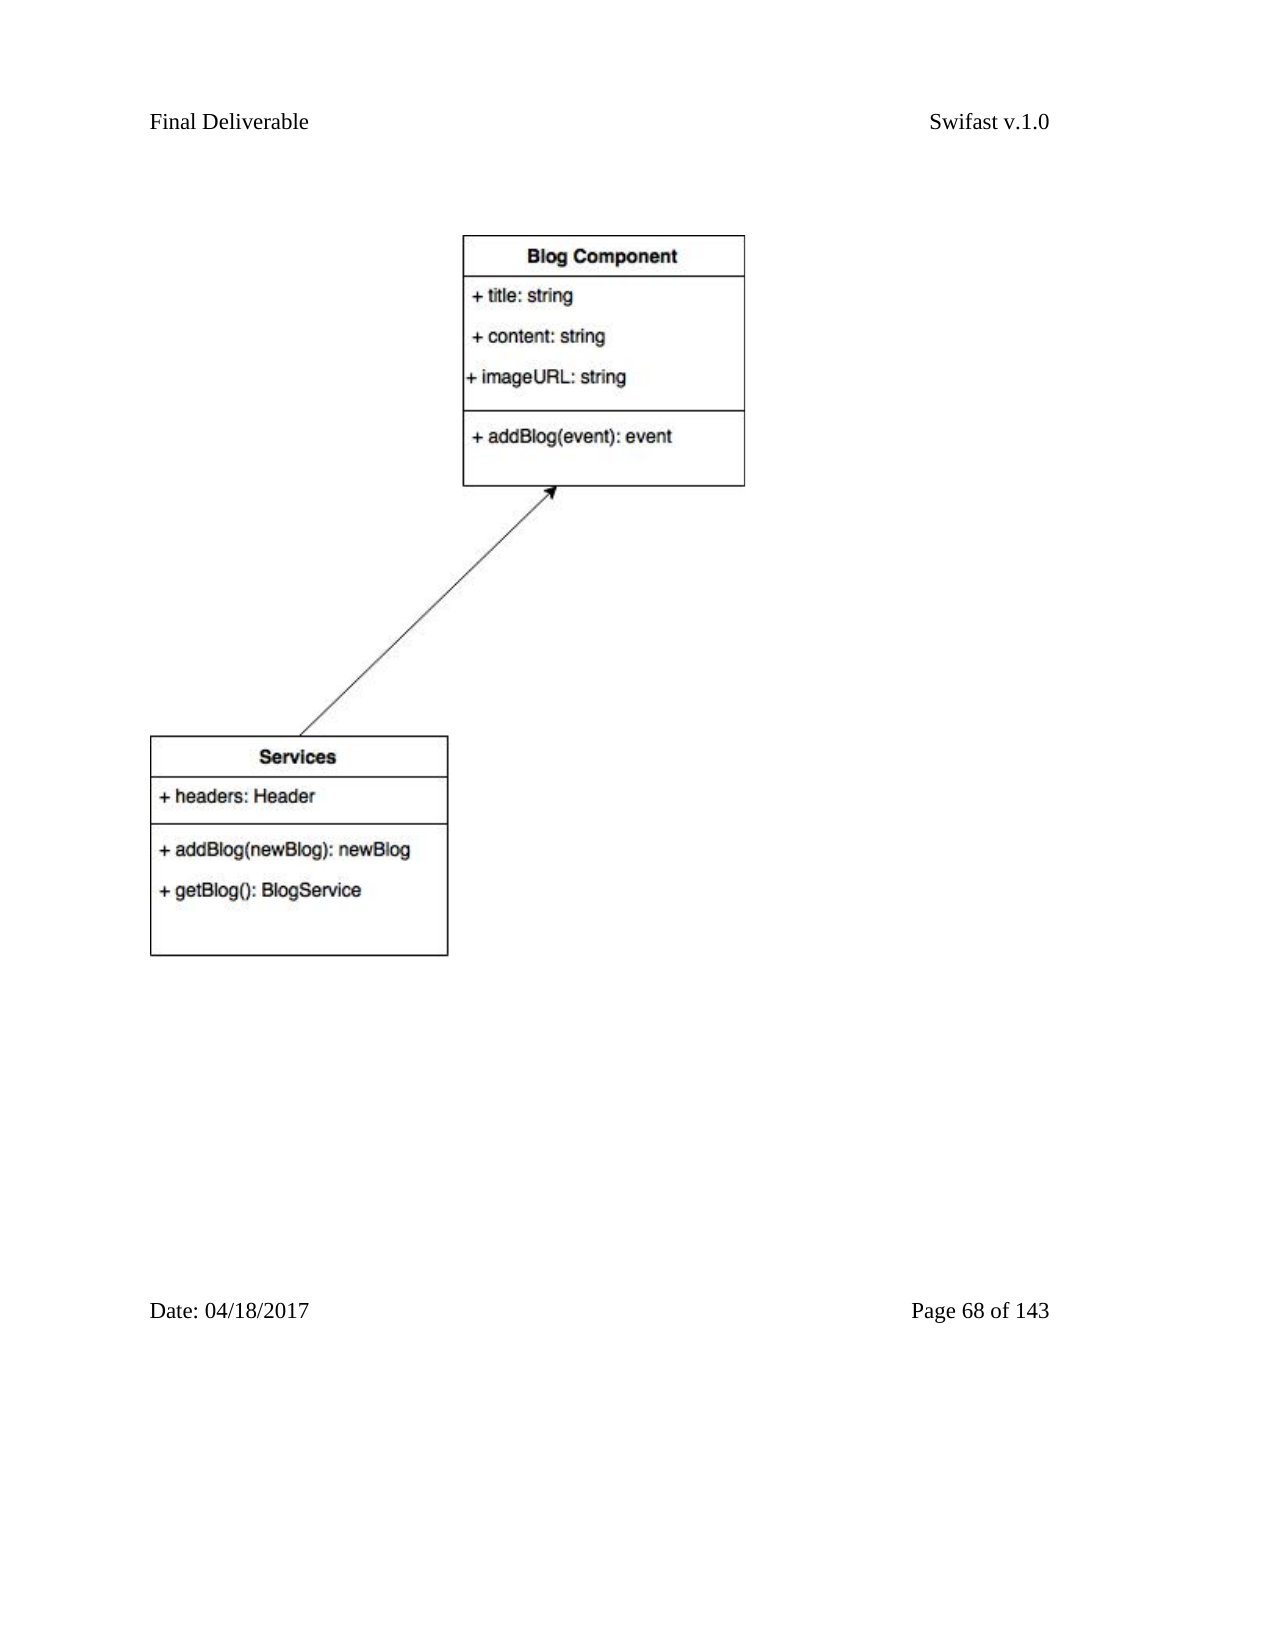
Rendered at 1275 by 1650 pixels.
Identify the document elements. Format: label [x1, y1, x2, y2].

picture [150, 235, 746, 958]
